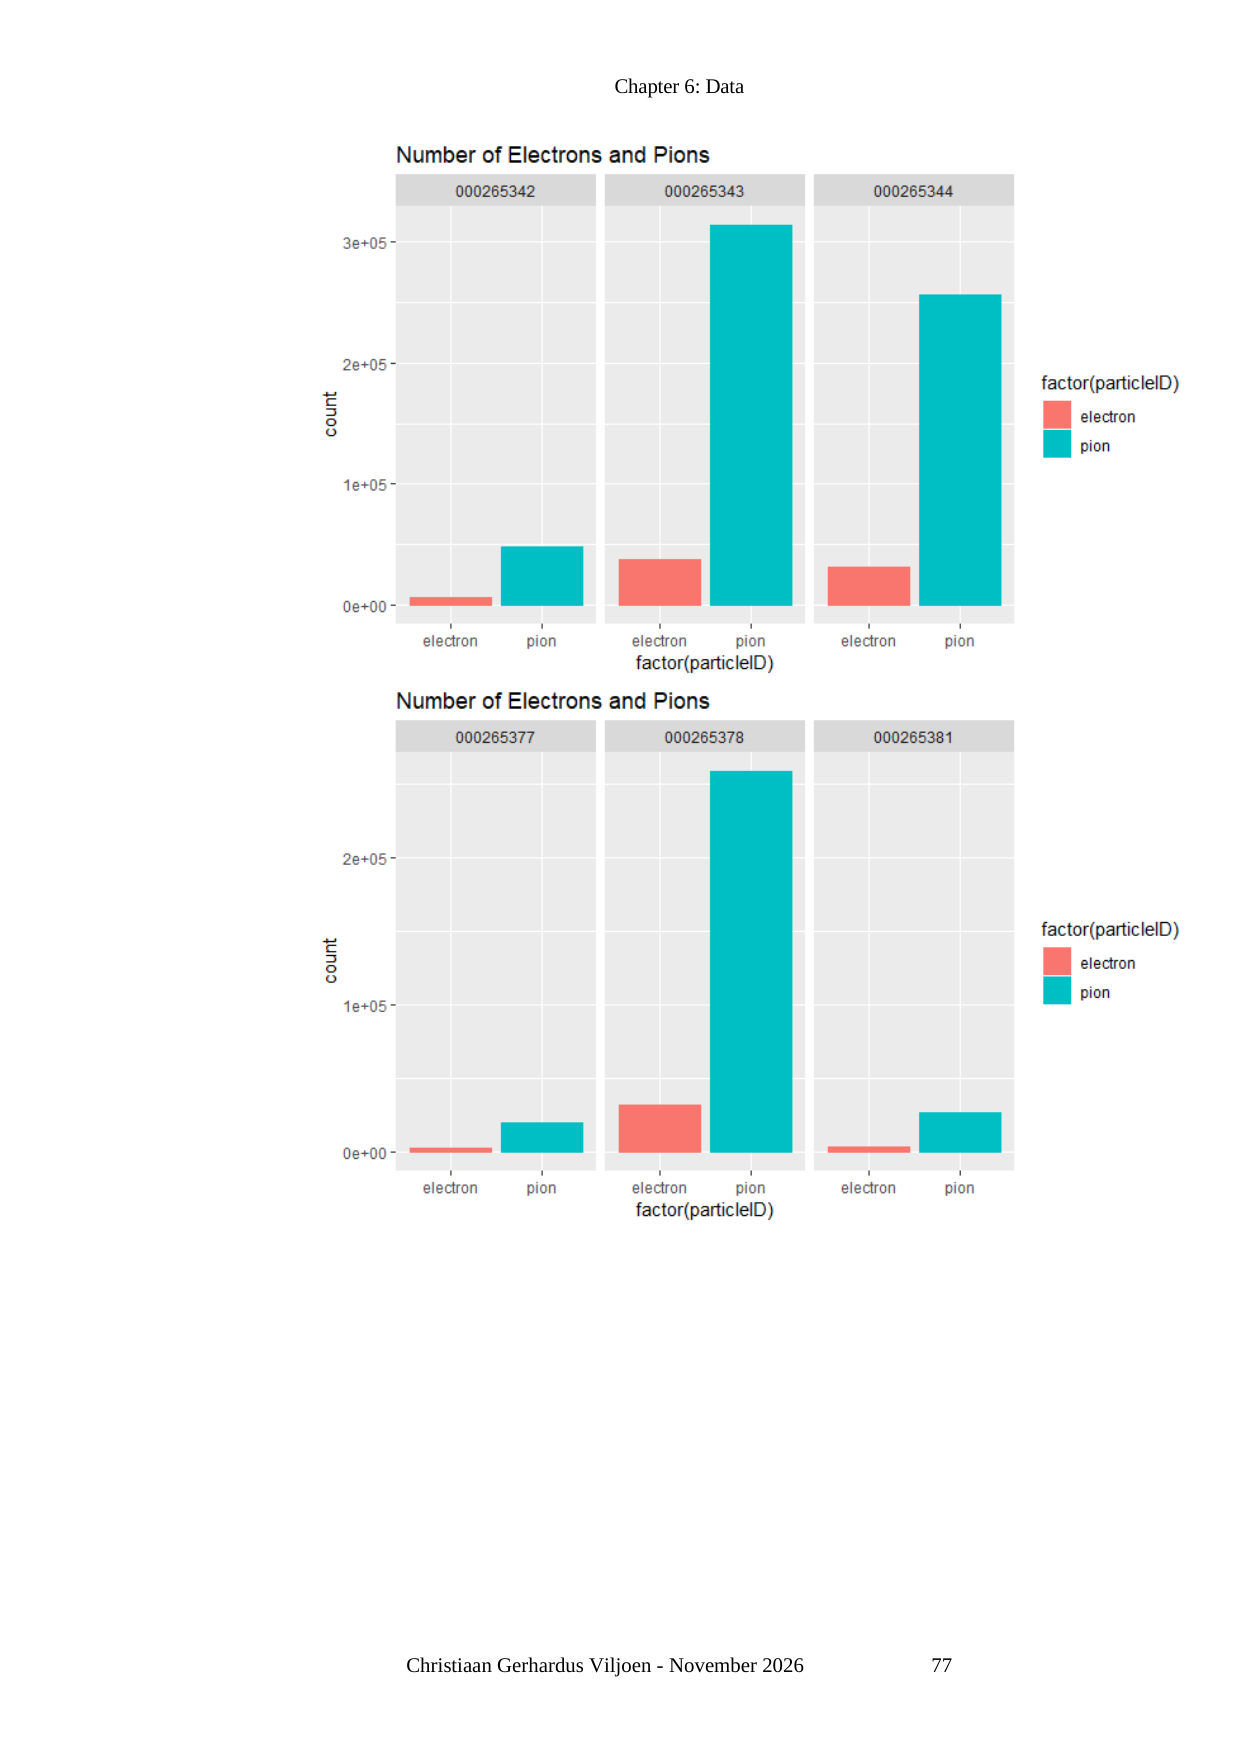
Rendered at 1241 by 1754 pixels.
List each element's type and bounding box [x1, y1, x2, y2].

picture [311, 135, 1198, 1229]
